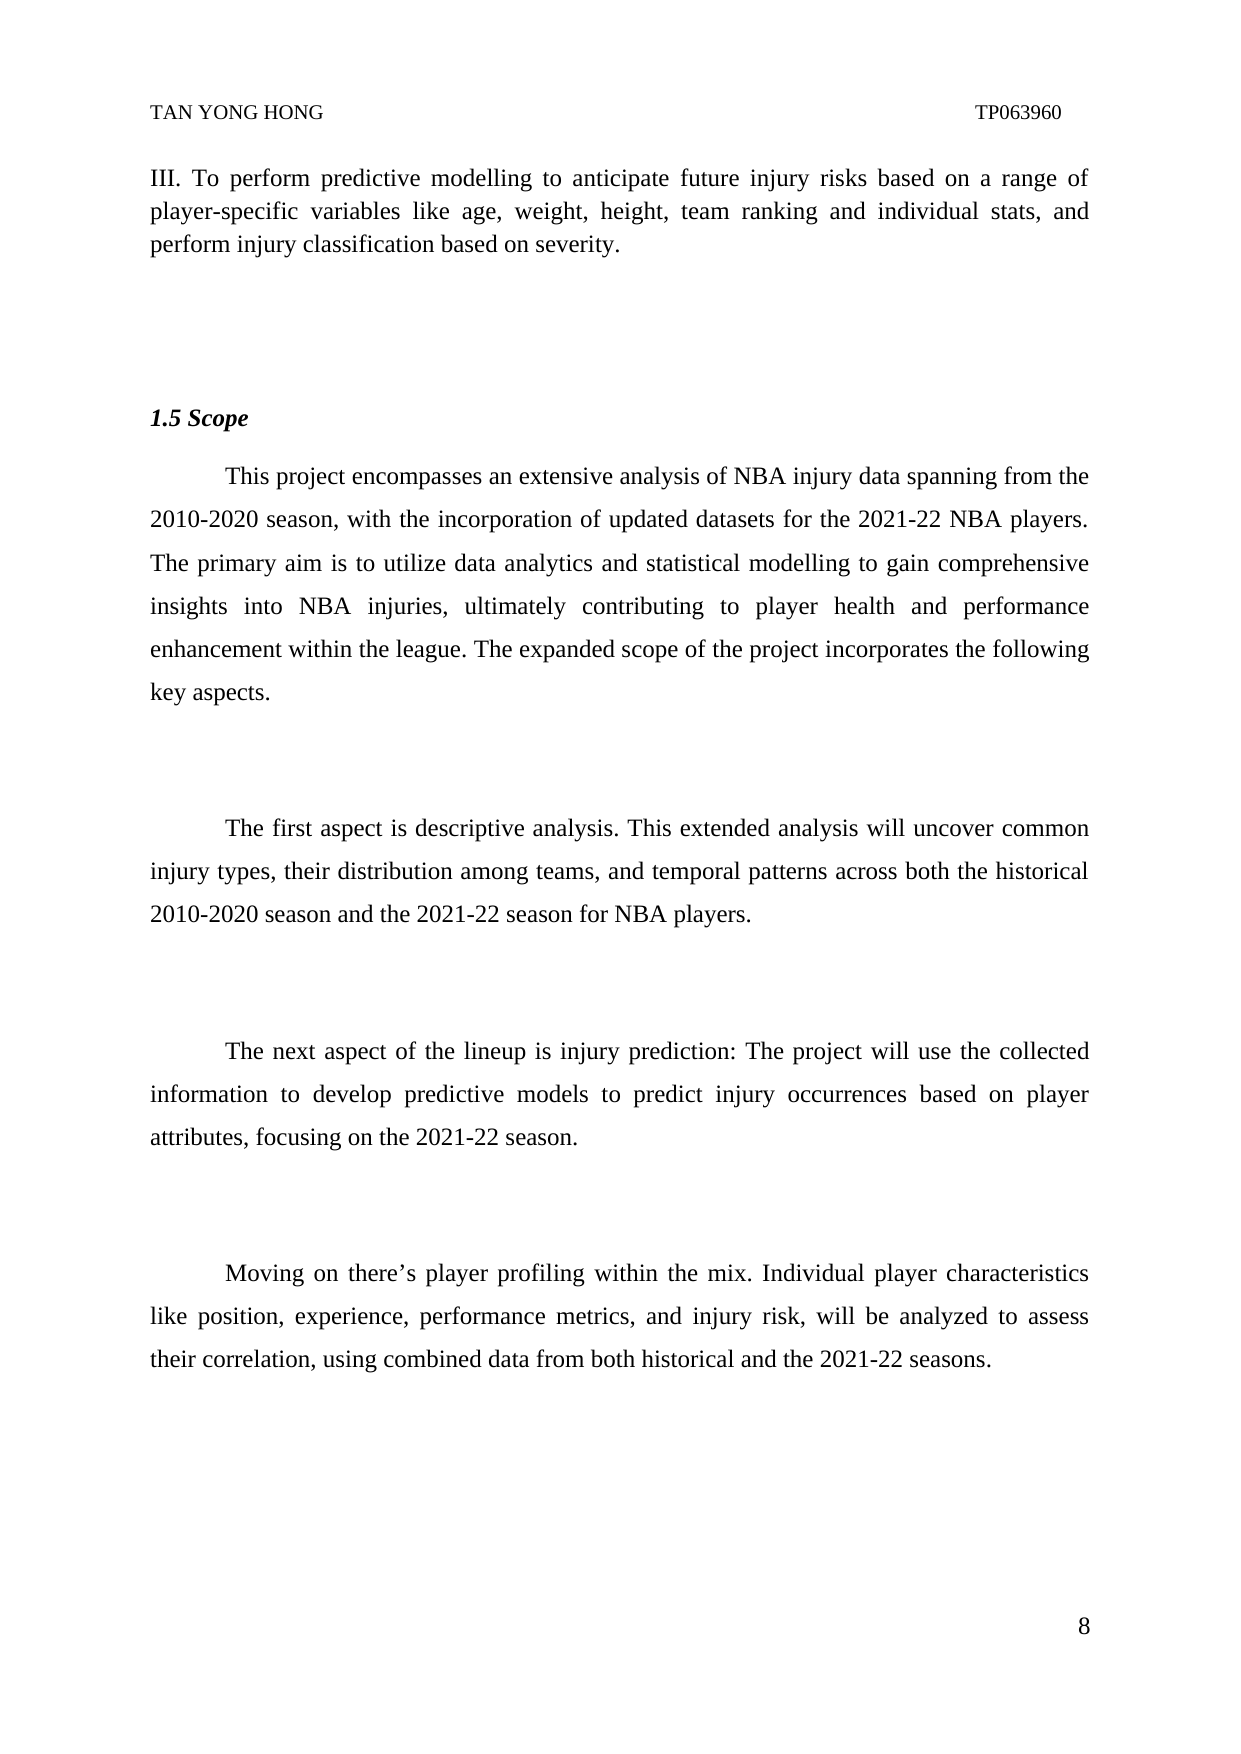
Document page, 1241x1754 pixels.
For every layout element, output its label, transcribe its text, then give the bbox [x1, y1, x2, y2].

text Moving on there’s player profiling within the mix. Individual player characteristics like position, experience, performance metrics, and injury risk, will be analyzed to assess their correlation, using combined data from both historical and the 2021-22 seasons. [150, 1258, 1090, 1373]
text This project encompasses an extensive analysis of NBA injury data spanning from the 2010-2020 season, with the incorporation of updated datasets for the 2021-22 NBA players. The primary aim is to utilize data analytics and statistical modelling to gain comprehensive insights into NBA injuries, ultimately contributing to player health and performance enhancement within the league. The expanded scope of the project incorporates the following key aspects. [150, 461, 1090, 706]
subtitle 1.5 Scope [150, 403, 1090, 432]
text The first aspect is descriptive analysis. This extended analysis will uncover common injury types, their distribution among teams, and temporal patterns across both the historical 2010-2020 season and the 2021-22 season for NBA players. [150, 813, 1090, 928]
text The next aspect of the lineup is injury prediction: The project will use the collected information to develop predictive models to predict injury occurrences based on player attributes, focusing on the 2021-22 season. [150, 1036, 1090, 1151]
text III. To perform predictive modelling to anticipate future injury risks based on a range of player-specific variables like age, weight, height, team ranking and individual stats, and perform injury classification based on severity. [150, 163, 1090, 258]
